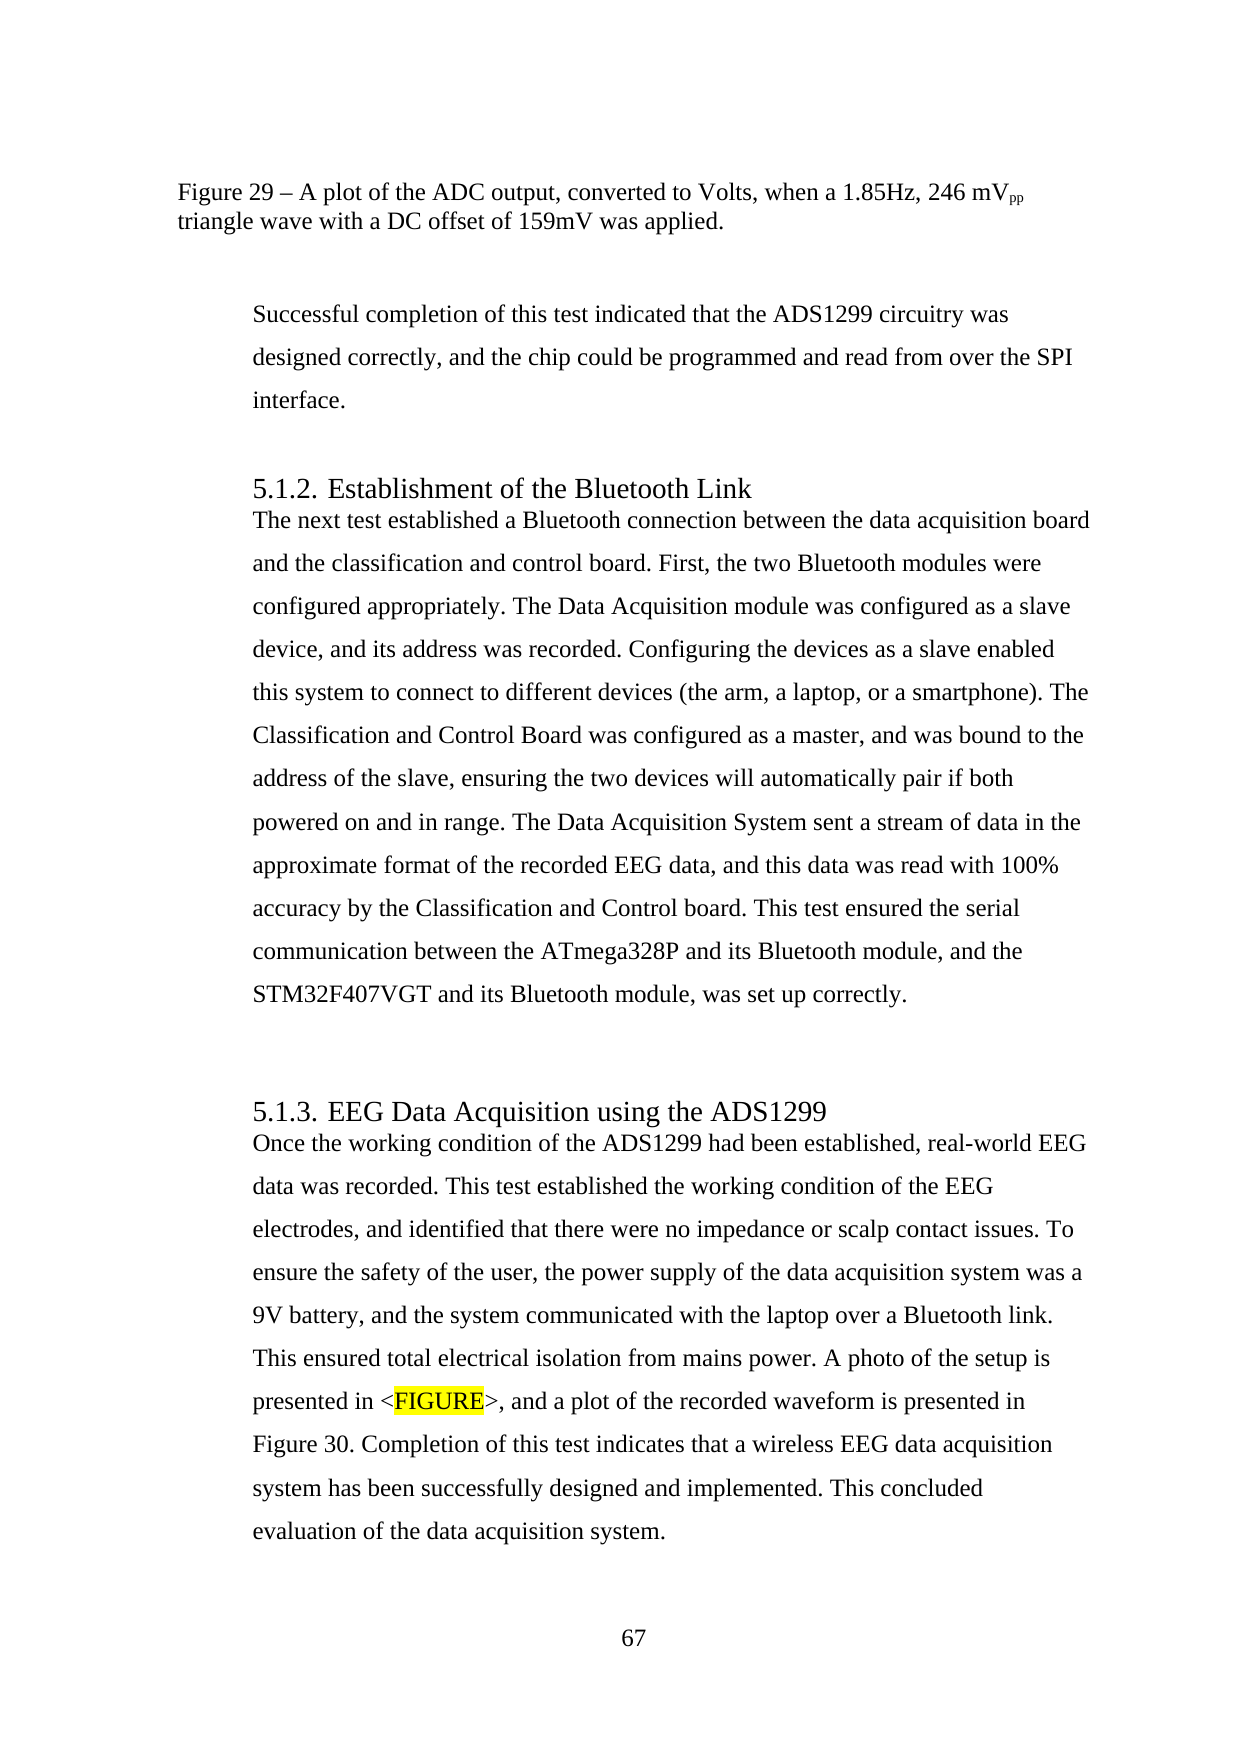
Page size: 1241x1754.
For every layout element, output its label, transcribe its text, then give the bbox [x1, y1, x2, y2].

text The next test established a Bluetooth connection between the data acquisition board and the classification and control board. First, the two Bluetooth modules were configured appropriately. The Data Acquisition module was configured as a slave device, and its address was recorded. Configuring the devices as a slave enabled this system to connect to different devices (the arm, a laptop, or a smartphone). The Classification and Control Board was configured as a master, and was bound to the address of the slave, ensuring the two devices will automatically pair if both powered on and in range. The Data Acquisition System sent a stream of data in the approximate format of the recorded EEG data, and this data was read with 100% accuracy by the Classification and Control board. This test ensured the serial communication between the ATmega328P and its Bluetooth module, and the STM32F407VGT and its Bluetooth module, was set up correctly. [252, 505, 1090, 1008]
subtitle EEG Data Acquisition using the ADS1299 [252, 1094, 1090, 1128]
text Once the working condition of the ADS1299 had been established, real-world EEG data was recorded. This test established the working condition of the EEG electrodes, and identified that there were no impedance or scalp contact issues. To ensure the safety of the user, the power supply of the data acquisition system was a 9V battery, and the system communicated with the laptop over a Bluetooth link. This ensured total electrical isolation from mains power. A photo of the setup is presented in <FIGURE>, and a plot of the recorded waveform is presented in Figure 29. Completion of this test indicates that a wireless EEG data acquisition system has been successfully designed and implemented. This concluded evaluation of the data acquisition system. [252, 1128, 1090, 1544]
text Figure 29 – A plot of the ADC output, converted to Volts, when a 1.85Hz, 246 mVpp triangle wave with a DC offset of 159mV was applied. [177, 177, 1090, 235]
subtitle Establishment of the Bluetooth Link [252, 471, 1090, 505]
text Successful completion of this test indicated that the ADS1299 circuitry was designed correctly, and the chip could be programmed and read from over the SPI interface. [252, 299, 1090, 414]
